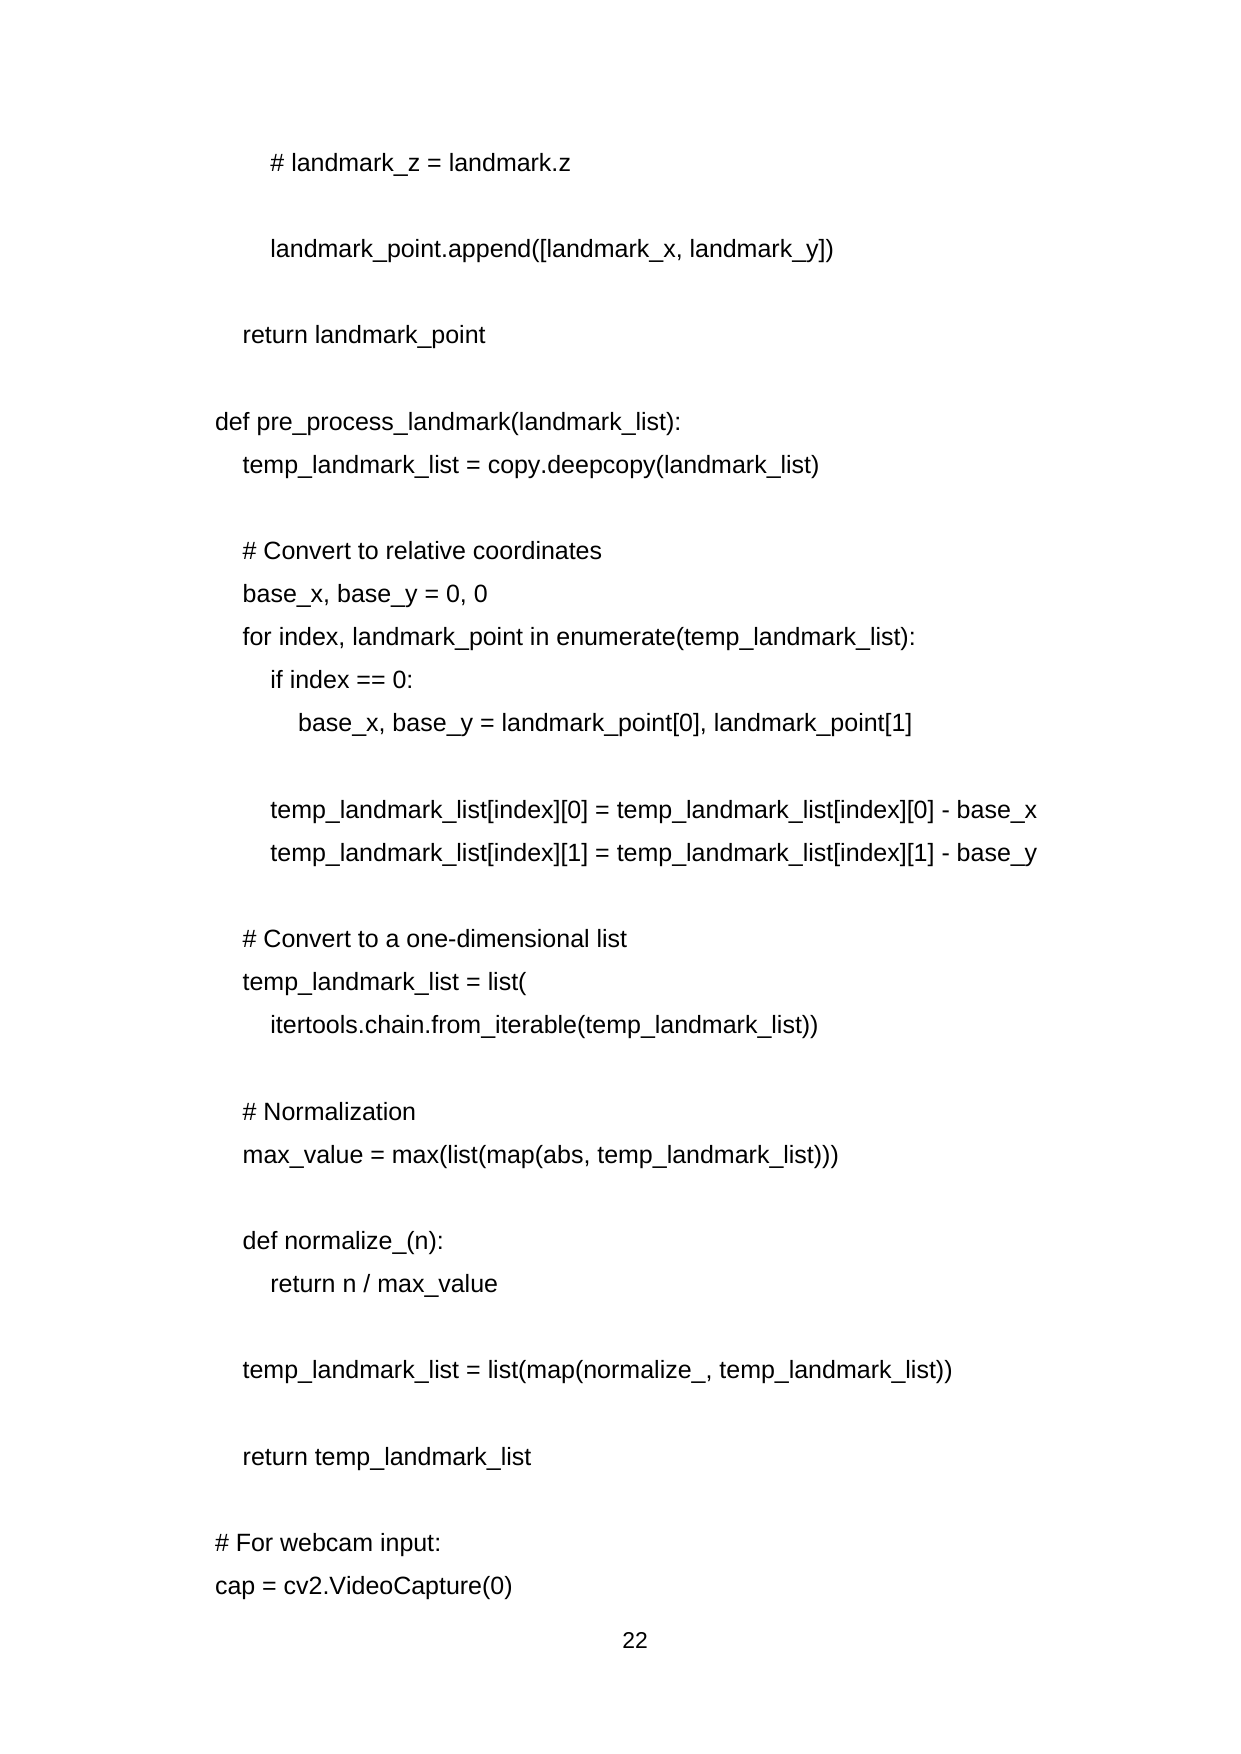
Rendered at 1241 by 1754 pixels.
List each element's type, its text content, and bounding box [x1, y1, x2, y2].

text itertools.chain.from_iterable(temp_landmark_list)) [215, 1010, 1092, 1039]
text for index, landmark_point in enumerate(temp_landmark_list): [215, 622, 1092, 651]
text max_value = max(list(map(abs, temp_landmark_list))) [215, 1139, 1092, 1168]
text temp_landmark_list[index][1] = temp_landmark_list[index][1] - base_y [215, 838, 1092, 866]
text return landmark_point [215, 320, 1092, 349]
text # Convert to relative coordinates [215, 536, 1092, 564]
text temp_landmark_list = copy.deepcopy(landmark_list) [215, 449, 1092, 478]
text temp_landmark_list = list( [215, 967, 1092, 996]
text cap = cv2.VideoCapture(0) [215, 1571, 1092, 1599]
text temp_landmark_list[index][0] = temp_landmark_list[index][0] - base_x [215, 794, 1092, 823]
text if index == 0: [215, 665, 1092, 694]
text base_x, base_y = landmark_point[0], landmark_point[1] [215, 708, 1092, 737]
text # Normalization [215, 1096, 1092, 1125]
text return temp_landmark_list [215, 1441, 1092, 1470]
text def normalize_(n): [215, 1226, 1092, 1254]
text # For webcam input: [215, 1528, 1092, 1556]
text # Convert to a one-dimensional list [215, 924, 1092, 953]
text # landmark_z = landmark.z [215, 148, 1092, 176]
text temp_landmark_list = list(map(normalize_, temp_landmark_list)) [215, 1355, 1092, 1384]
text landmark_point.append([landmark_x, landmark_y]) [215, 234, 1092, 263]
text def pre_process_landmark(landmark_list): [215, 406, 1092, 435]
text return n / max_value [215, 1269, 1092, 1298]
text base_x, base_y = 0, 0 [215, 579, 1092, 608]
